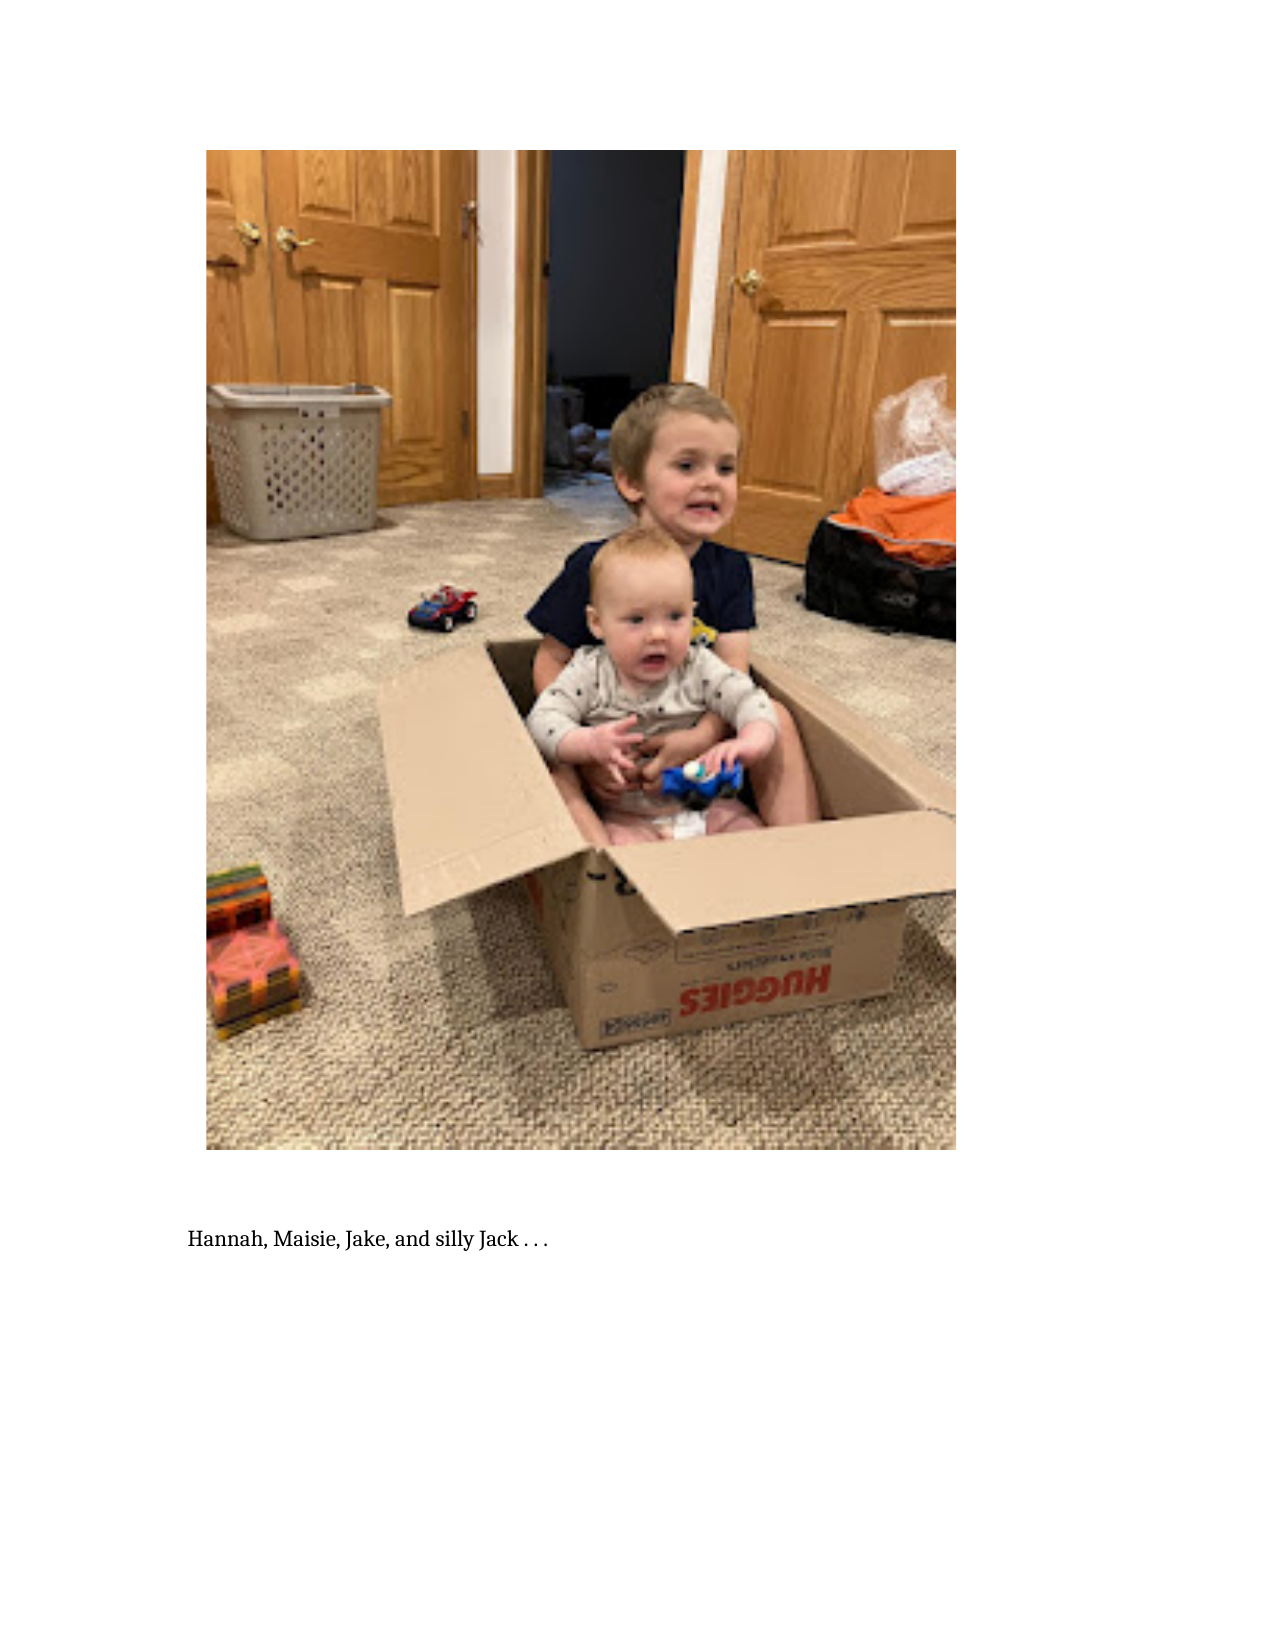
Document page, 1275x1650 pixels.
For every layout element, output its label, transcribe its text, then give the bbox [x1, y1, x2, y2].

text Hannah, Maisie, Jake, and silly Jack . . . [187, 1226, 1087, 1252]
picture [206, 150, 957, 1150]
